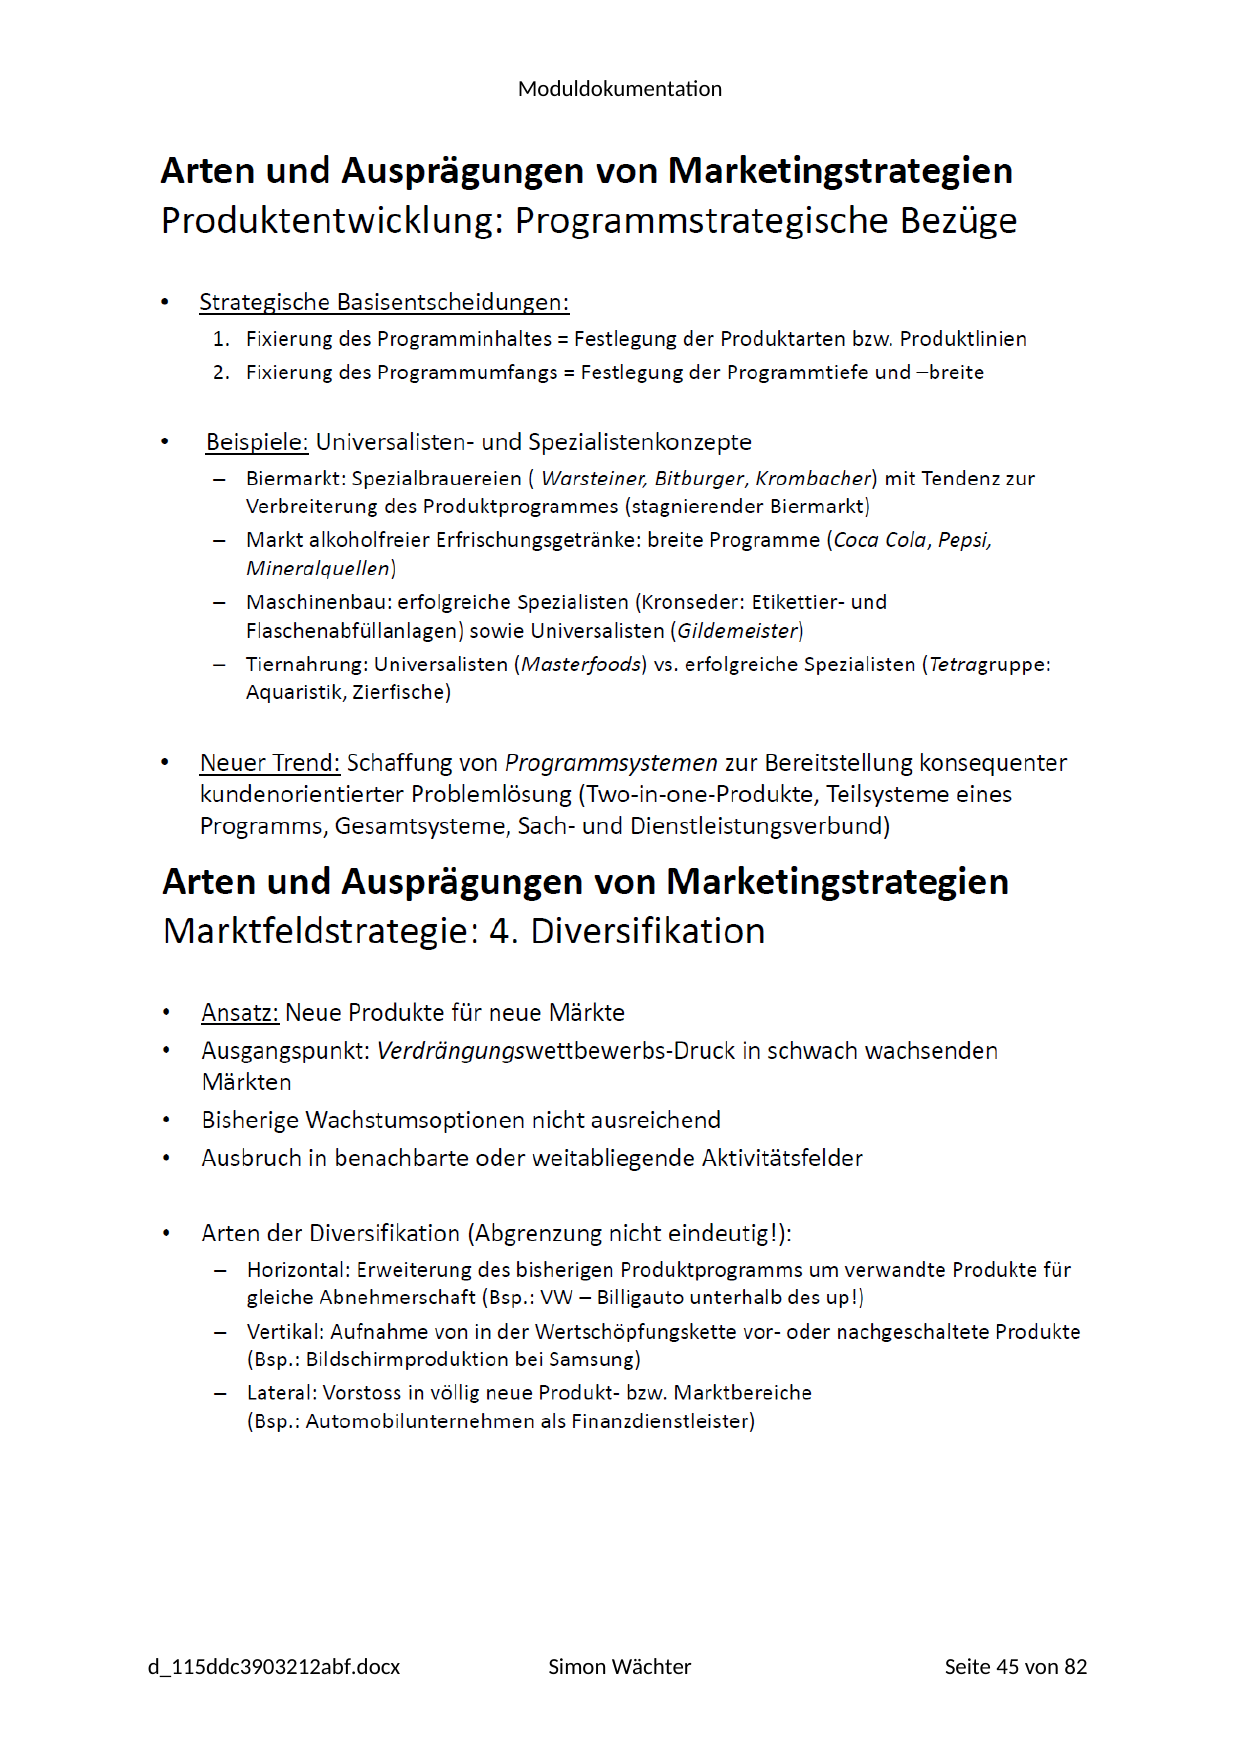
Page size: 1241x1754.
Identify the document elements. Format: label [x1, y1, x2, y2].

picture [147, 863, 1093, 1439]
picture [147, 147, 1093, 845]
